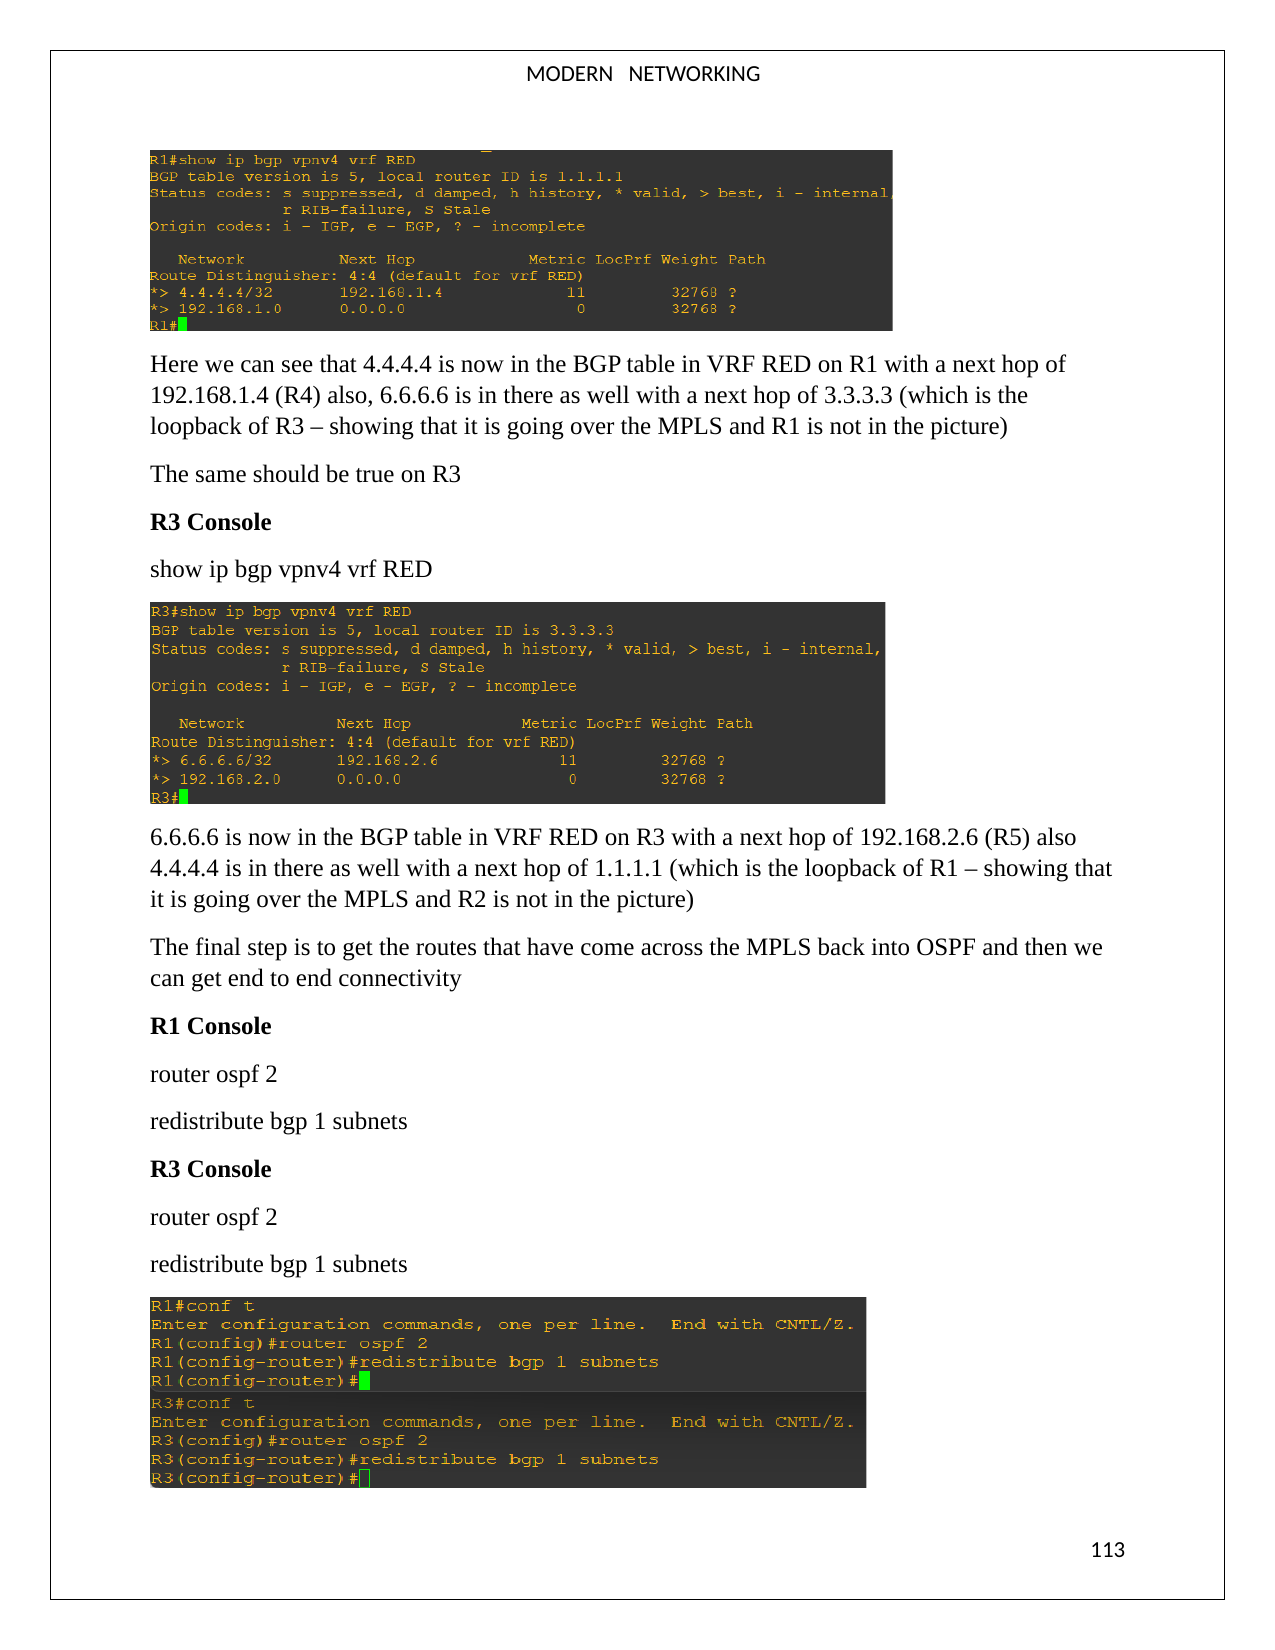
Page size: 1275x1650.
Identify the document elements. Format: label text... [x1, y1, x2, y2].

text R1 Console [150, 1011, 1125, 1040]
text show ip bgp vpnv4 vrf RED [150, 554, 1125, 583]
picture [150, 150, 893, 331]
text The final step is to get the routes that have come across the MPLS back into OSPF and then we can get end to end connectivity [150, 932, 1125, 992]
text R3 Console [150, 507, 1125, 535]
text router ospf 2 [150, 1059, 1125, 1087]
text The same should be true on R3 [150, 459, 1125, 488]
text Here we can see that 4.4.4.4 is now in the BGP table in VRF RED on R1 with a next hop of 192.168.1.4 (R4) also, 6.6.6.6 is in there as well with a next hop of 3.3.3.3 (which is the loopback of R3 – showing that it is going over the MPLS and R1 is not in the picture) [150, 349, 1125, 440]
text router ospf 2 [150, 1202, 1125, 1231]
text redistribute bgp 1 subnets [150, 1106, 1125, 1135]
text redistribute bgp 1 subnets [150, 1249, 1125, 1278]
text 6.6.6.6 is now in the BGP table in VRF RED on R3 with a next hop of 192.168.2.6 (R5) also 4.4.4.4 is in there as well with a next hop of 1.1.1.1 (which is the loopback of R1 – showing that it is going over the MPLS and R2 is not in the picture) [150, 822, 1125, 913]
text R3 Console [150, 1154, 1125, 1183]
picture [150, 1297, 867, 1488]
picture [150, 602, 886, 804]
